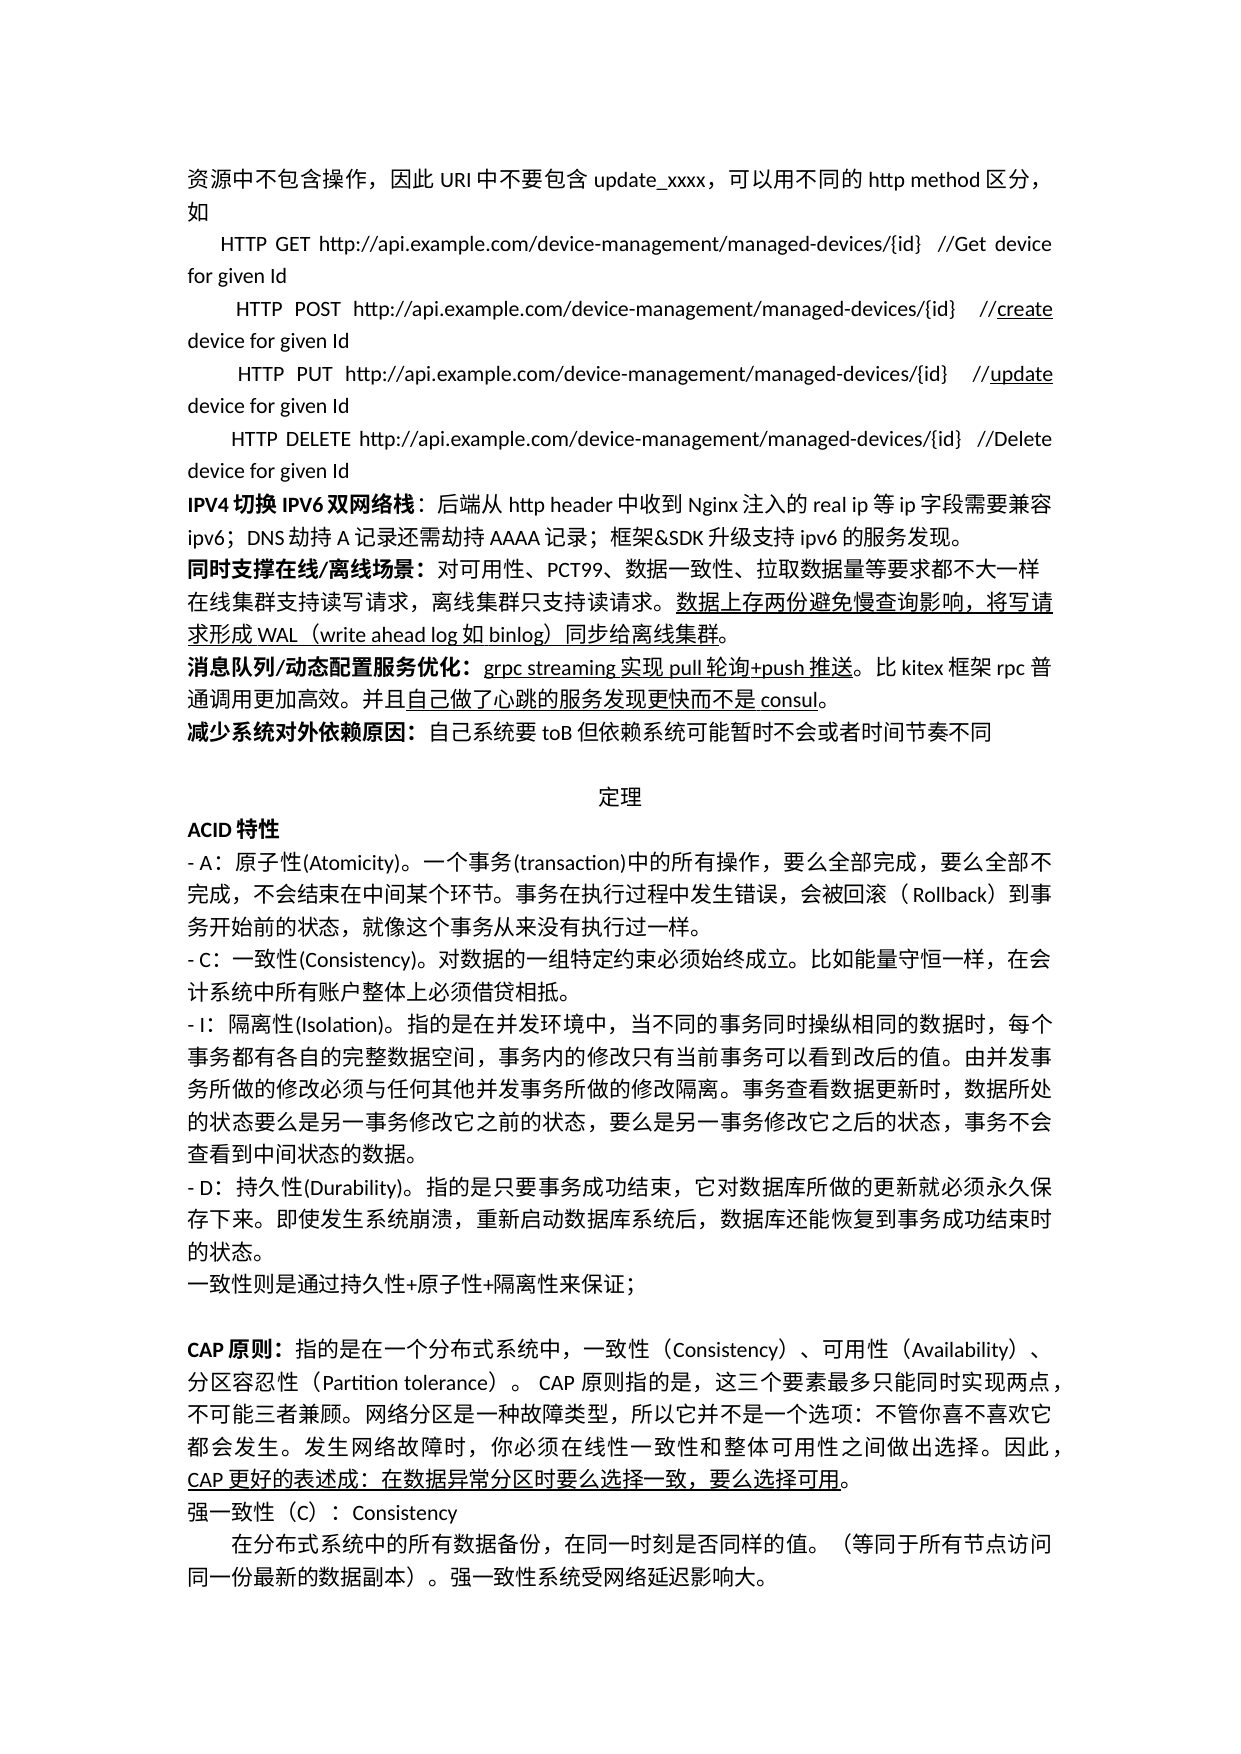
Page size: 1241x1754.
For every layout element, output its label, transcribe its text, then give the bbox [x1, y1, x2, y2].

text 在分布式系统中的所有数据备份，在同一时刻是否同样的值。（等同于所有节点访问同一份最新的数据副本）。强一致性系统受网络延迟影响大。 [187, 1527, 1053, 1592]
text - C：一致性(Consistency)。对数据的一组特定约束必须始终成立。比如能量守恒一样，在会计系统中所有账户整体上必须借贷相抵。 [187, 942, 1053, 1007]
text CAP原则：指的是在一个分布式系统中，一致性（Consistency）、可用性（Availability）、分区容忍性（Partition tolerance）。 CAP 原则指的是，这三个要素最多只能同时实现两点，不可能三者兼顾。网络分区是一种故障类型，所以它并不是一个选项：不管你喜不喜欢它都会发生。发生网络故障时，你必须在线性一致性和整体可用性之间做出选择。因此，CAP 更好的表述成：在数据异常分区时要么选择一致，要么选择可用。 [187, 1332, 1053, 1494]
text 消息队列/动态配置服务优化：grpc streaming实现pull轮询+push推送。比kitex框架rpc 普通调用更加高效。并且自己做了心跳的服务发现更快而不是consul。 [187, 649, 1053, 714]
text HTTP GET http://api.example.com/device-management/managed-devices/{id} //Get device for given Id [187, 227, 1053, 292]
text - I：隔离性(Isolation)。指的是在并发环境中，当不同的事务同时操纵相同的数据时，每个事务都有各自的完整数据空间，事务内的修改只有当前事务可以看到改后的值。由并发事务所做的修改必须与任何其他并发事务所做的修改隔离。事务查看数据更新时，数据所处的状态要么是另一事务修改它之前的状态，要么是另一事务修改它之后的状态，事务不会查看到中间状态的数据。 [187, 1007, 1053, 1169]
text IPV4切换IPV6双网络栈：后端从http header中收到Nginx注入的real ip等ip字段需要兼容ipv6；DNS劫持A记录还需劫持AAAA记录；框架&SDK升级支持ipv6的服务发现。 [187, 487, 1053, 552]
text 资源中不包含操作，因此URI中不要包含update_xxxx，可以用不同的http method区分，如 [187, 162, 1053, 227]
text 减少系统对外依赖原因：自己系统要toB但依赖系统可能暂时不会或者时间节奏不同 [187, 714, 1053, 747]
text HTTP PUT http://api.example.com/device-management/managed-devices/{id} //update device for given Id [187, 357, 1053, 422]
text 同时支撑在线/离线场景：对可用性、PCT99、数据一致性、拉取数据量等要求都不大一样 [187, 552, 1053, 584]
text - A：原子性(Atomicity)。一个事务(transaction)中的所有操作，要么全部完成，要么全部不完成，不会结束在中间某个环节。事务在执行过程中发生错误，会被回滚（Rollback）到事务开始前的状态，就像这个事务从来没有执行过一样。 [187, 844, 1053, 942]
text 定理 [187, 779, 1053, 812]
text 在线集群支持读写请求，离线集群只支持读请求。数据上存两份避免慢查询影响，将写请求形成WAL（write ahead log 如binlog）同步给离线集群。 [187, 584, 1053, 649]
text HTTP POST http://api.example.com/device-management/managed-devices/{id} //create device for given Id [187, 292, 1053, 357]
text - D：持久性(Durability)。指的是只要事务成功结束，它对数据库所做的更新就必须永久保存下来。即使发生系统崩溃，重新启动数据库系统后，数据库还能恢复到事务成功结束时的状态。 [187, 1169, 1053, 1267]
text HTTP DELETE http://api.example.com/device-management/managed-devices/{id} //Delete device for given Id [187, 422, 1053, 487]
text 强一致性（C）：Consistency [187, 1494, 1053, 1527]
text ACID 特性 [187, 812, 1053, 844]
text 一致性则是通过持久性+原子性+隔离性来保证； [187, 1267, 1053, 1299]
